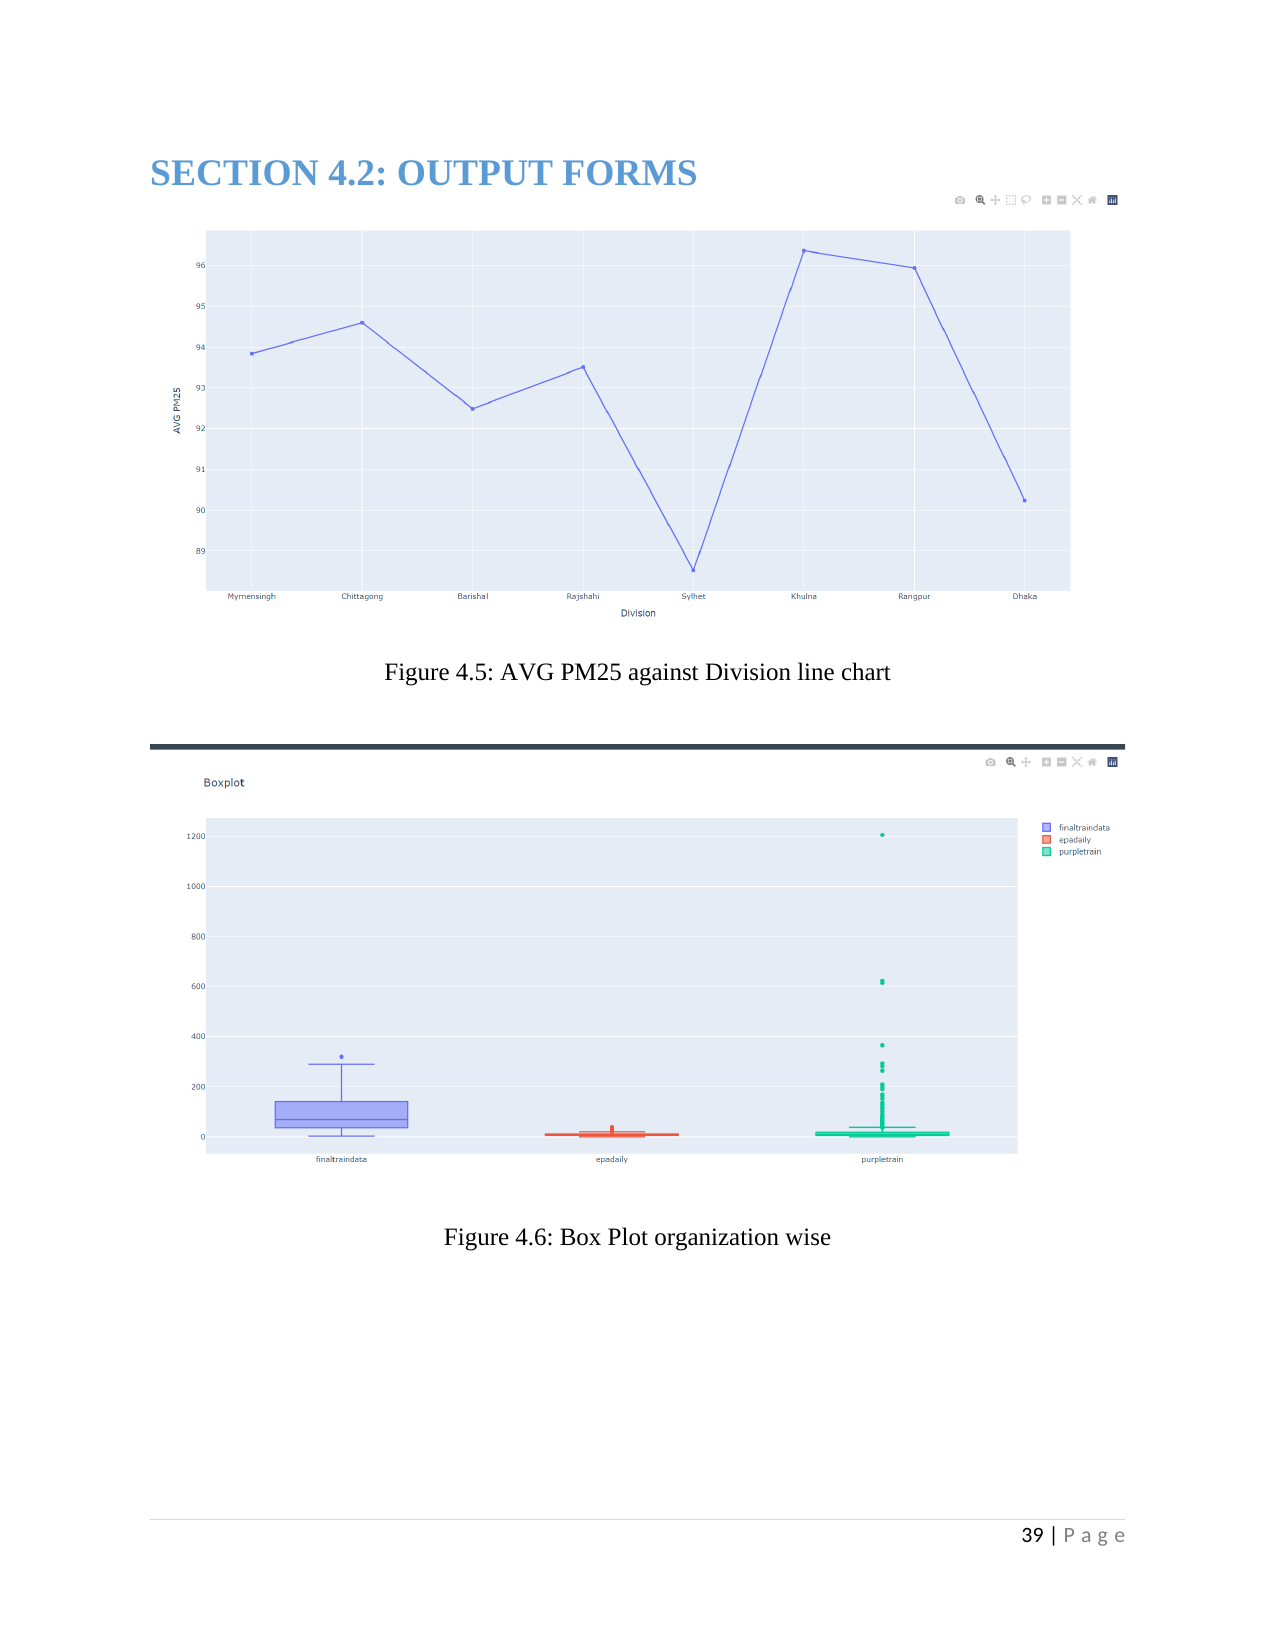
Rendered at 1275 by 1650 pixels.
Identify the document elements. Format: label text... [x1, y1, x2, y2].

picture [150, 193, 1125, 642]
picture [150, 744, 1125, 1208]
text Figure 4.5: AVG PM25 against Division line chart [150, 657, 1125, 685]
text Figure 4.6: Box Plot organization wise [150, 1222, 1125, 1251]
subtitle SECTION 4.2: OUTPUT FORMS [150, 150, 1125, 193]
